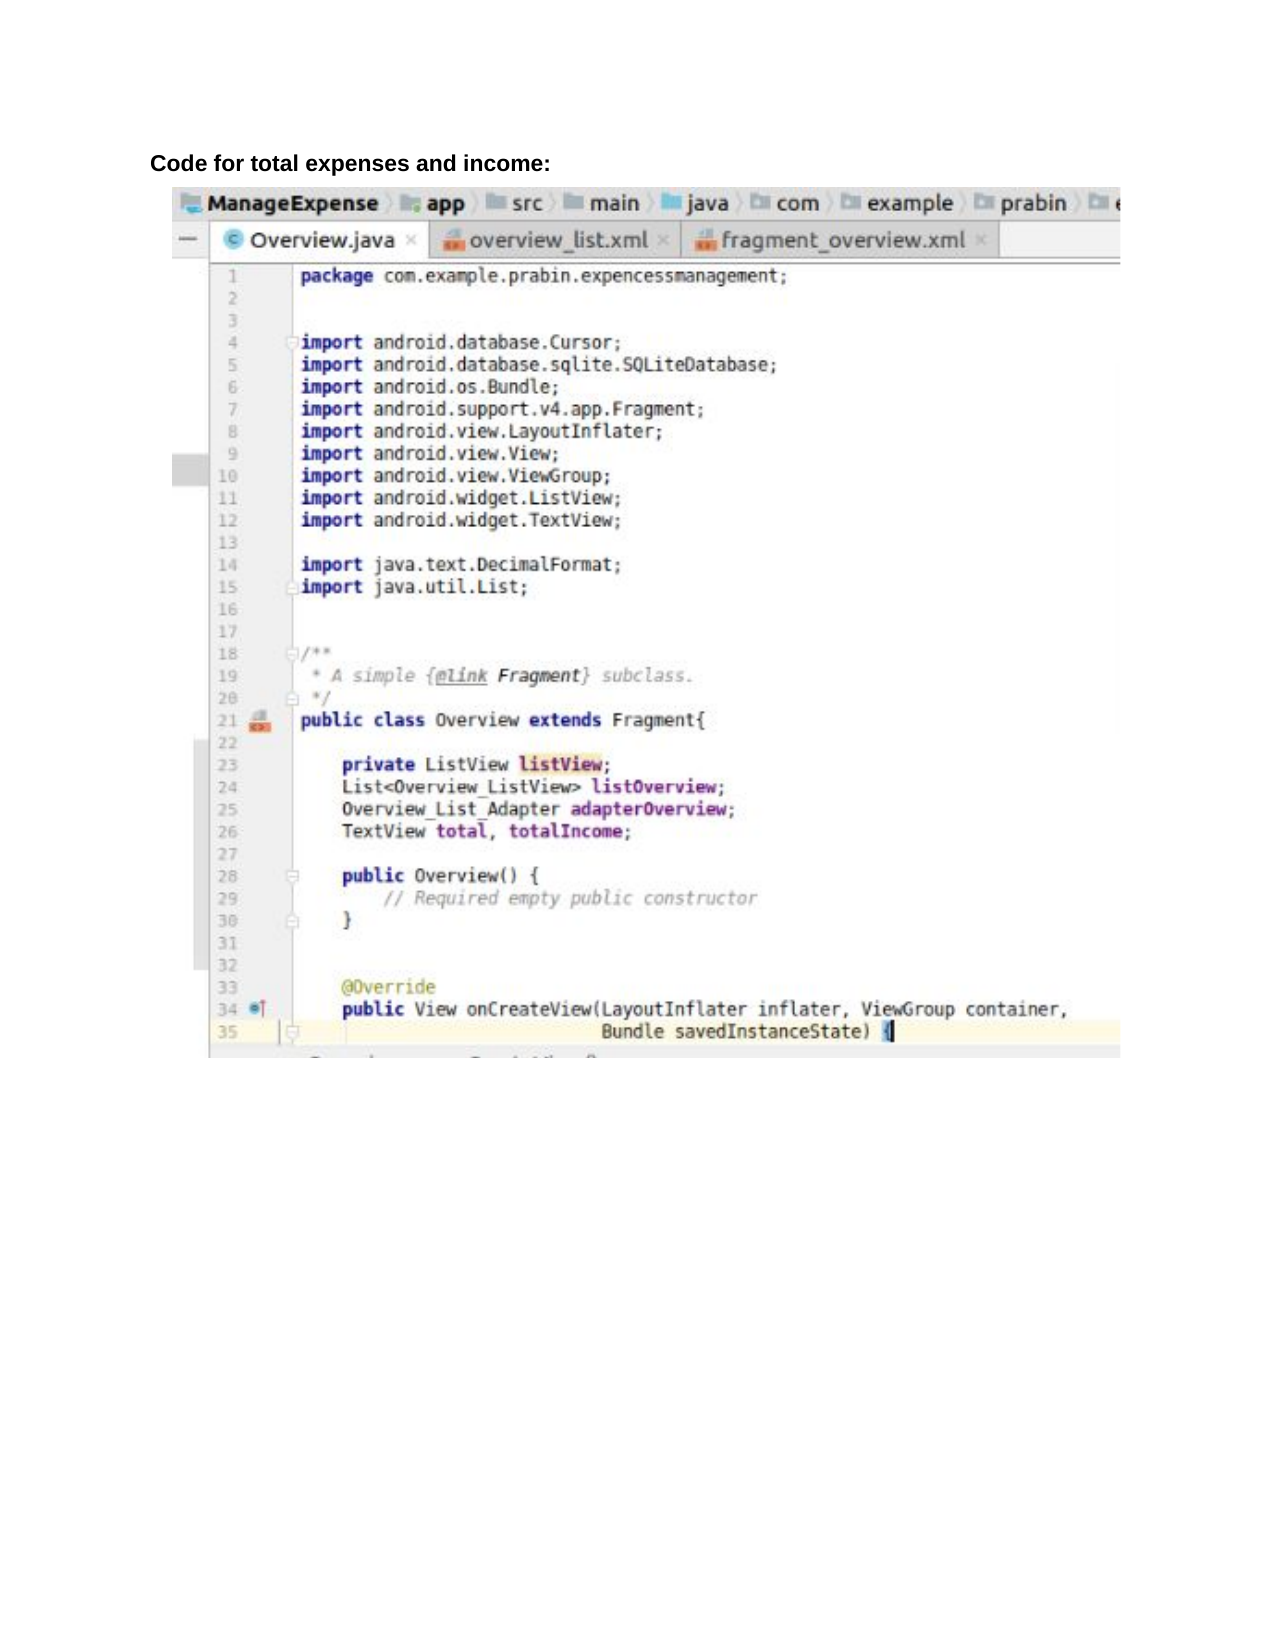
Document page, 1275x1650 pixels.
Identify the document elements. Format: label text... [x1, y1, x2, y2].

text Code for total expenses and income: [150, 150, 1125, 176]
picture [170, 187, 1120, 1056]
